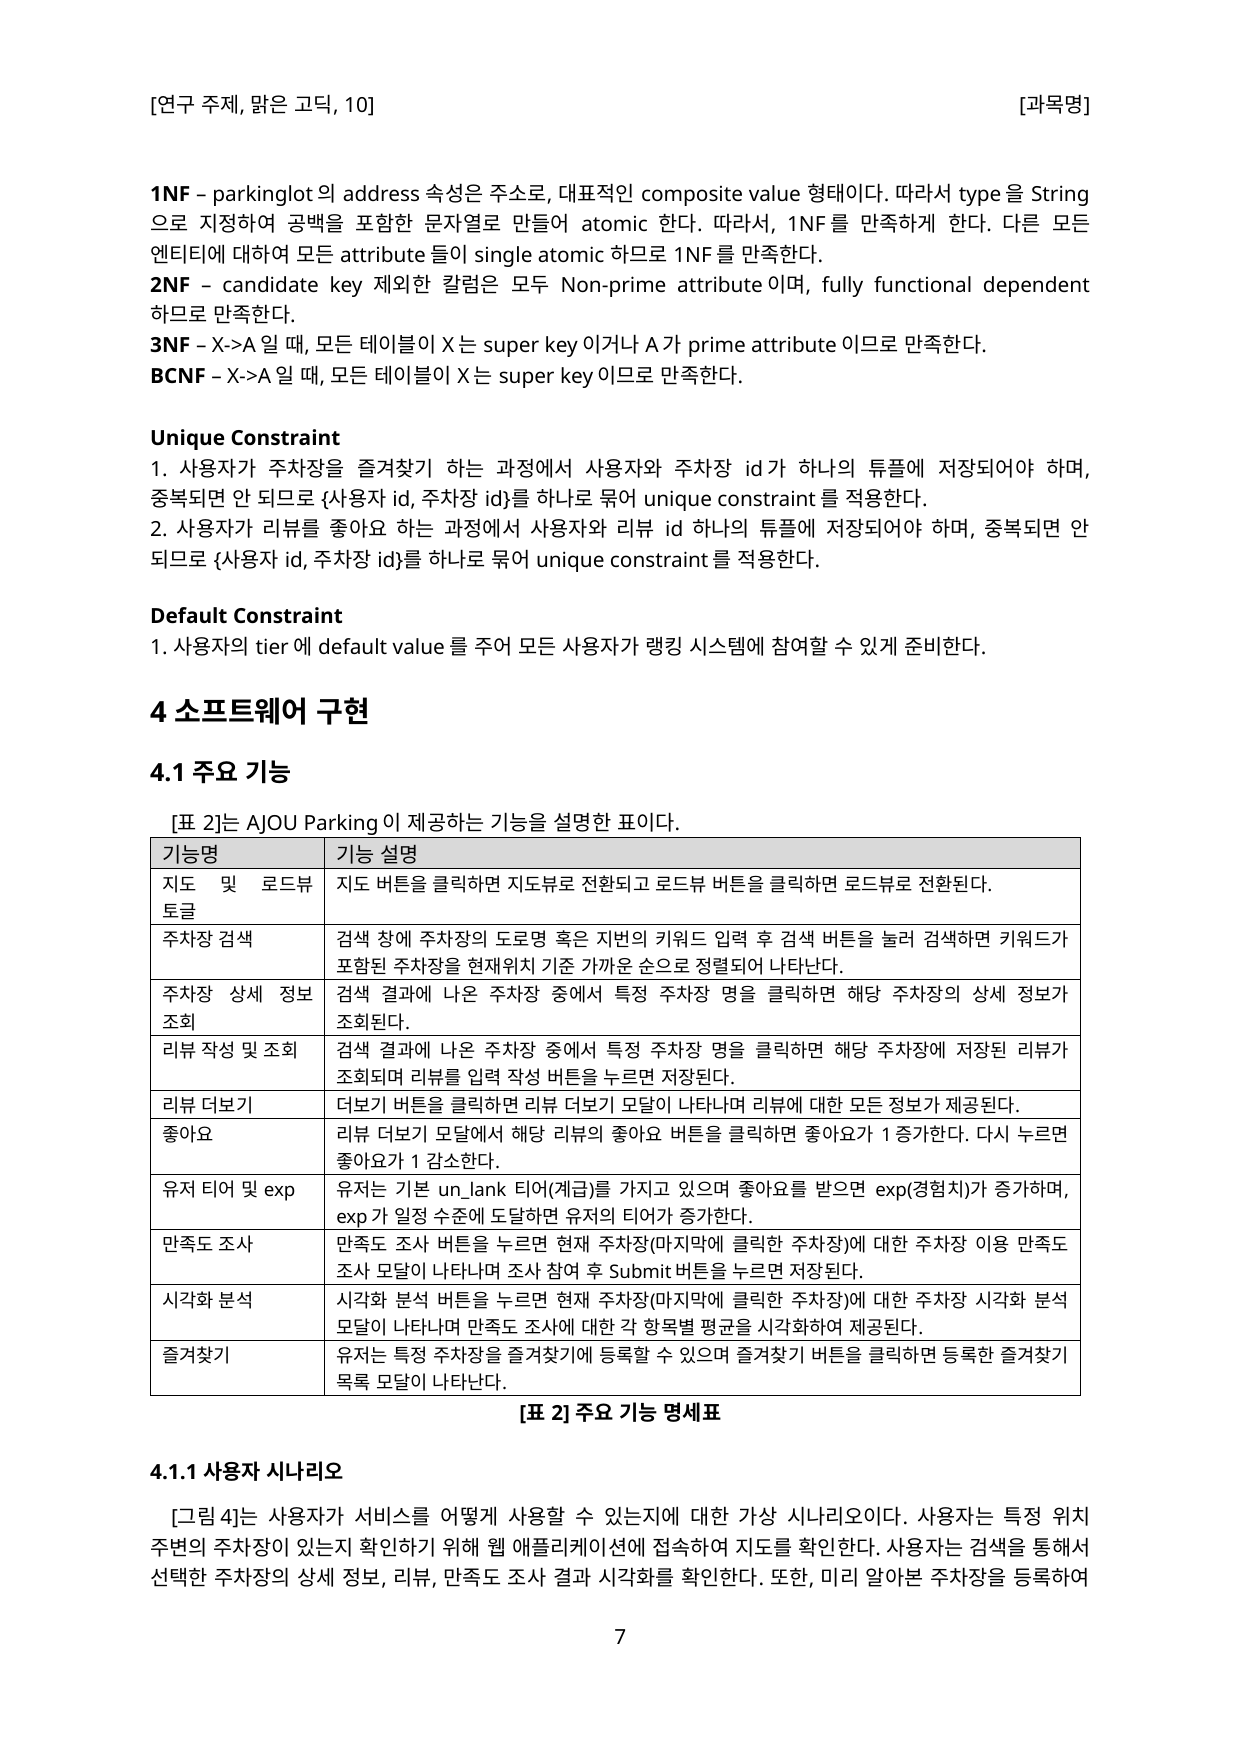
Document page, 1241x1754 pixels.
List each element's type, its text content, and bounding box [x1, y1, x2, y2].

table_cell 시각화 분석 [151, 1285, 324, 1340]
table_cell 리뷰 더보기 [151, 1091, 324, 1118]
table_cell 유저 티어 및 exp [151, 1175, 324, 1229]
text 2NF – candidate key 제외한 칼럼은 모두 Non-prime attribute이며, fully functional dependent 하므로 만족한다. [150, 268, 1090, 329]
text Default Constraint [150, 602, 1090, 630]
table_cell 지도 및 로드뷰 토글 [151, 869, 324, 924]
subtitle 4.1 주요 기능 [150, 752, 1090, 788]
text 1. 사용자가 주차장을 즐겨찾기 하는 과정에서 사용자와 주차장 id가 하나의 튜플에 저장되어야 하며, 중복되면 안 되므로 {사용자 id, 주차장 id}를 하나로 묶어 unique constraint를 적용한다. [150, 452, 1090, 512]
table_cell 좋아요 [151, 1119, 324, 1173]
table_cell 유저는 특정 주차장을 즐겨찾기에 등록할 수 있으며 즐겨찾기 버튼을 클릭하면 등록한 즐겨찾기 목록 모달이 나타난다. [325, 1341, 1080, 1395]
table_cell 주차장 검색 [151, 925, 324, 979]
table_cell 리뷰 작성 및 조회 [151, 1036, 324, 1090]
text BCNF – X->A일 때, 모든 테이블이 X는 super key이므로 만족한다. [150, 359, 1090, 389]
table_cell 즐겨찾기 [151, 1341, 324, 1395]
table_header 기능명 [151, 838, 324, 868]
text 2. 사용자가 리뷰를 좋아요 하는 과정에서 사용자와 리뷰 id 하나의 튜플에 저장되어야 하며, 중복되면 안 되므로 {사용자 id, 주차장 id}를 하나로 묶어 unique constraint를 적용한다. [150, 512, 1090, 573]
text Unique Constraint [150, 423, 1090, 452]
table_cell 리뷰 더보기 모달에서 해당 리뷰의 좋아요 버튼을 클릭하면 좋아요가 1증가한다. 다시 누르면 좋아요가 1 감소한다. [325, 1119, 1080, 1173]
text 1NF – parkinglot의 address 속성은 주소로, 대표적인 composite value 형태이다. 따라서 type을 String으로 지정하여 공백을 포함한 문자열로 만들어 atomic 한다. 따라서, 1NF를 만족하게 한다. 다른 모든 엔티티에 대하여 모든 attribute들이 single atomic 하므로 1NF를 만족한다. [150, 177, 1090, 268]
table_cell 검색 결과에 나온 주차장 중에서 특정 주차장 명을 클릭하면 해당 주차장에 저장된 리뷰가 조회되며 리뷰를 입력 작성 버튼을 누르면 저장된다. [325, 1036, 1080, 1090]
table_cell 만족도 조사 [151, 1230, 324, 1284]
table_cell 만족도 조사 버튼을 누르면 현재 주차장(마지막에 클릭한 주차장)에 대한 주차장 이용 만족도 조사 모달이 나타나며 조사 참여 후 Submit버튼을 누르면 저장된다. [325, 1230, 1080, 1284]
table_cell 지도 버튼을 클릭하면 지도뷰로 전환되고 로드뷰 버튼을 클릭하면 로드뷰로 전환된다. [325, 869, 1080, 924]
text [150, 1500, 1090, 1591]
text 3NF – X->A일 때, 모든 테이블이 X는 super key이거나 A가 prime attribute이므로 만족한다. [150, 329, 1090, 359]
subtitle 4 소프트웨어 구현 [150, 689, 1090, 731]
table_cell 검색 결과에 나온 주차장 중에서 특정 주차장 명을 클릭하면 해당 주차장의 상세 정보가 조회된다. [325, 980, 1080, 1034]
subtitle 4.1.1 사용자 시나리오 [150, 1455, 1090, 1485]
table_header 기능 설명 [325, 838, 1080, 868]
table_cell 검색 창에 주차장의 도로명 혹은 지번의 키워드 입력 후 검색 버튼을 눌러 검색하면 키워드가 포함된 주차장을 현재위치 기준 가까운 순으로 정렬되어 나타난다. [325, 925, 1080, 979]
table_cell 시각화 분석 버튼을 누르면 현재 주차장(마지막에 클릭한 주차장)에 대한 주차장 시각화 분석 모달이 나타나며 만족도 조사에 대한 각 항목별 평균을 시각화하여 제공된다. [325, 1285, 1080, 1340]
text [표 2]는 AJOU Parking이 제공하는 기능을 설명한 표이다. [150, 807, 1090, 837]
table_cell 더보기 버튼을 클릭하면 리뷰 더보기 모달이 나타나며 리뷰에 대한 모든 정보가 제공된다. [325, 1091, 1080, 1118]
text 1. 사용자의 tier에 default value를 주어 모든 사용자가 랭킹 시스템에 참여할 수 있게 준비한다. [150, 630, 1090, 660]
table_cell 주차장 상세 정보 조회 [151, 980, 324, 1034]
table_cell 유저는 기본 un_lank 티어(계급)를 가지고 있으며 좋아요를 받으면 exp(경험치)가 증가하며, exp가 일정 수준에 도달하면 유저의 티어가 증가한다. [325, 1175, 1080, 1229]
